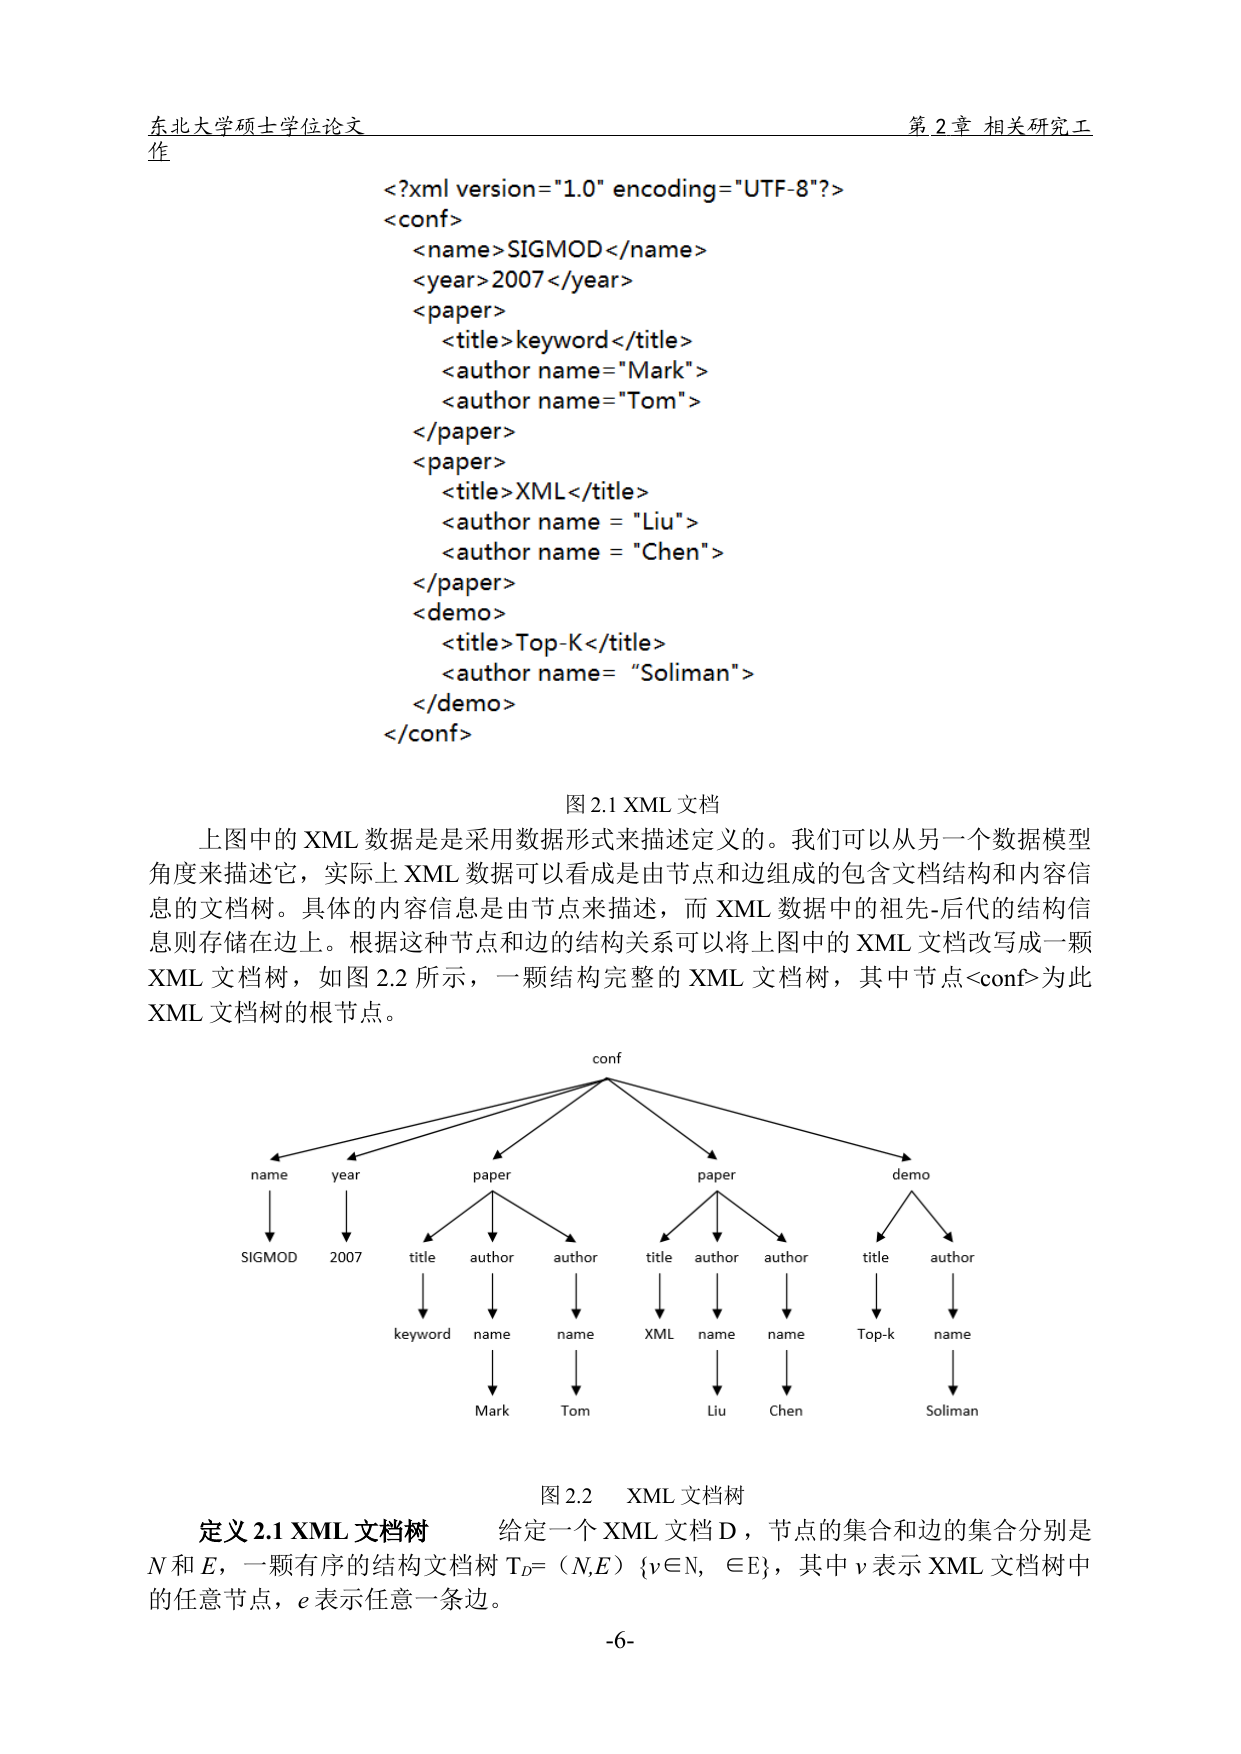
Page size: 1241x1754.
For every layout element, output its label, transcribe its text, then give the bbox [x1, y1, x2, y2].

picture [225, 1028, 1015, 1455]
text 上图中的XML数据是是采用数据形式来描述定义的。我们可以从另一个数据模型角度来描述它，实际上XML数据可以看成是由节点和边组成的包含文档结构和内容信息的文档树。具体的内容信息是由节点来描述，而XML数据中的祖先-后代的结构信息则存储在边上。根据这种节点和边的结构关系可以将上图中的XML文档改写成一颗XML文档树，如图2.2所示，一颗结构完整的XML文档树，其中节点<conf>为此XML文档树的根节点。 [148, 821, 1092, 1028]
text 图2.2 XML文档树 [148, 1478, 1092, 1513]
text 定义2.1 XML文档树 给定一个XML文档D ，节点的集合和边的集合分别是N和E，一颗有序的结构文档树TD=（N,E）{v∈N,e∈E}，其中v表示XML文档树中的任意节点，e表示任意一条边。 [148, 1513, 1092, 1616]
picture [380, 163, 860, 756]
text 图2.1 XML文档 [148, 786, 1092, 821]
